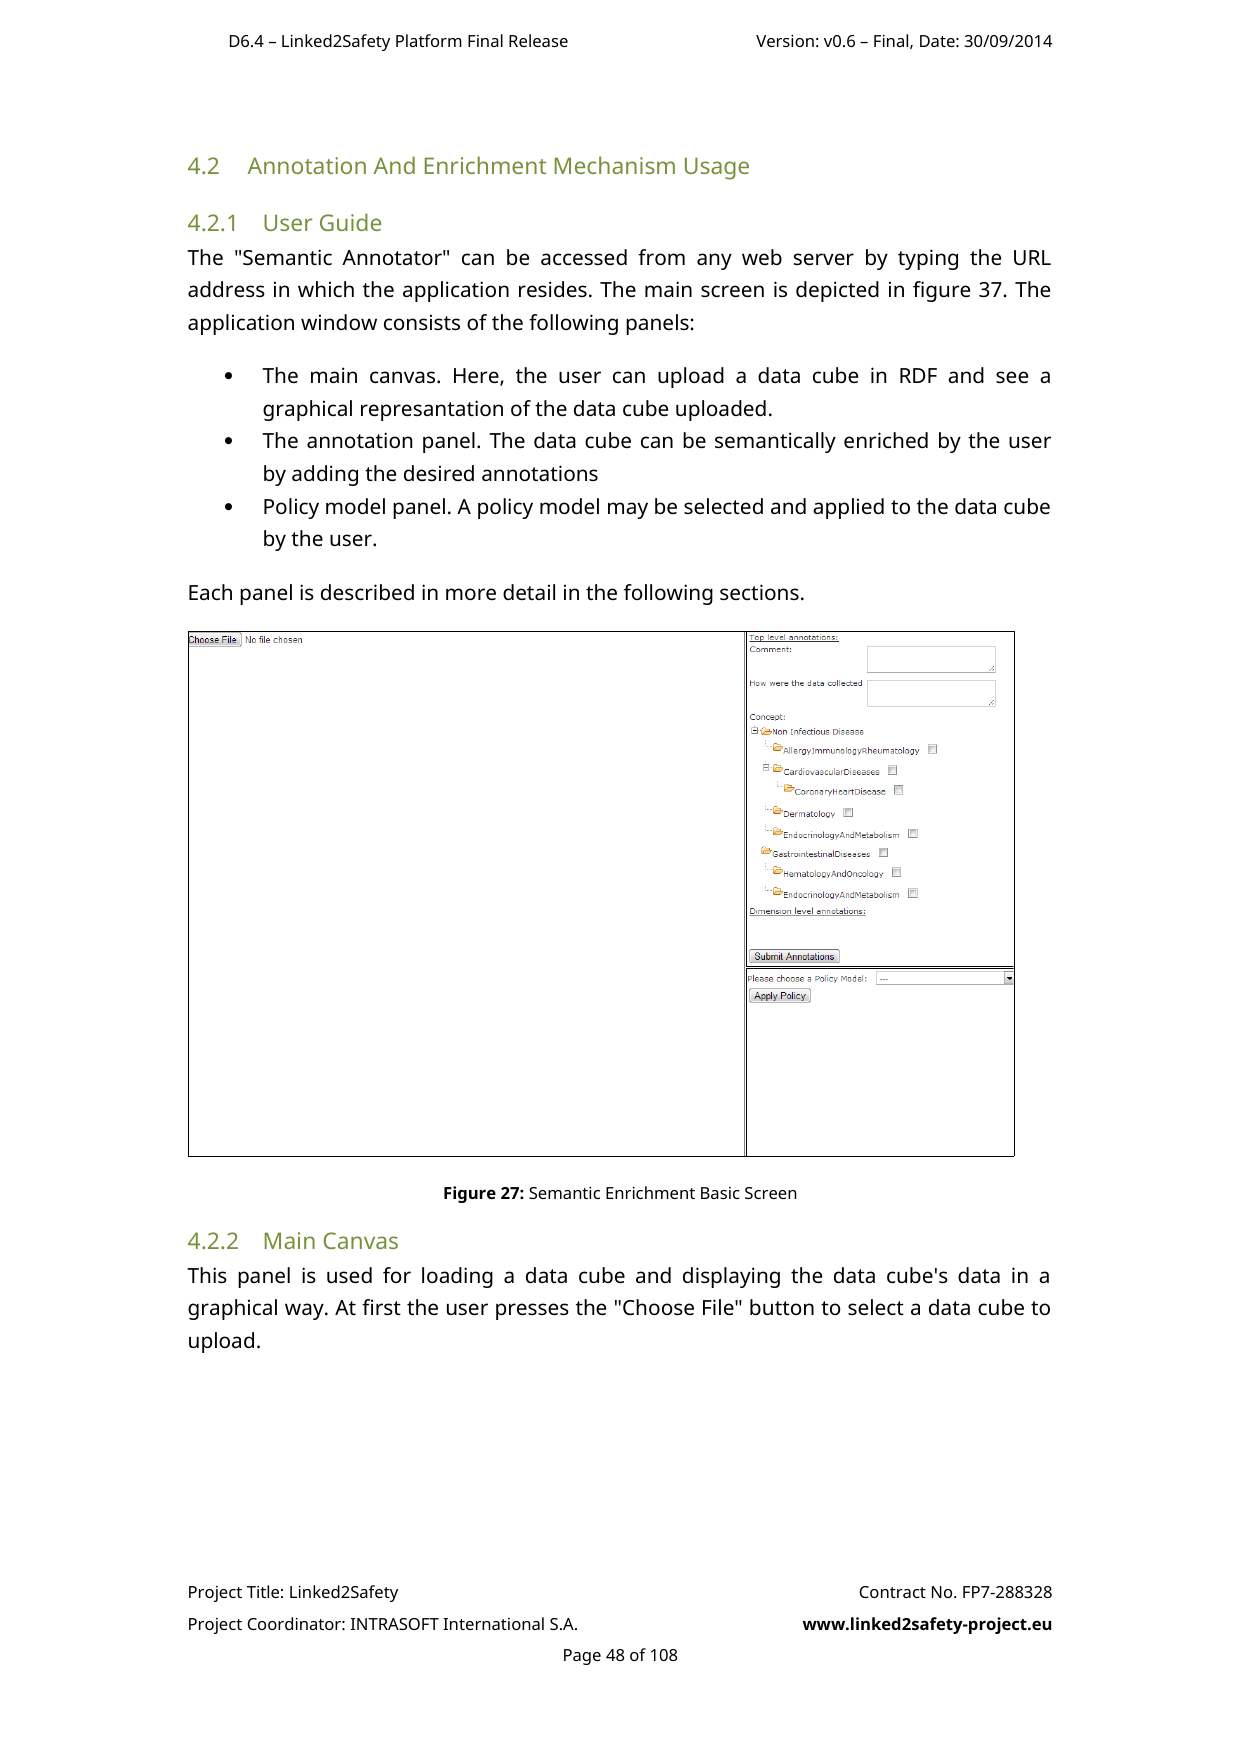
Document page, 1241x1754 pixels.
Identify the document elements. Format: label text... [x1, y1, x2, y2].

text This panel is used for loading a data cube and displaying the data cube's data in a graphical way. At first the user presses the "Choose File" button to select a data cube to upload. [187, 1261, 1053, 1354]
text Each panel is described in more detail in the following sections. [187, 578, 1053, 606]
text Figure 27: Semantic Enrichment Basic Screen [187, 1181, 1053, 1204]
text The "Semantic Annotator" can be accessed from any web server by typing the URL address in which the application resides. The main screen is depicted in figure 37. The application window consists of the following panels: [187, 243, 1053, 336]
subtitle Main Canvas [187, 1225, 1053, 1256]
list The main canvas. Here, the user can upload a data cube in RDF and see a graphical represantation of the data cube uploaded. [225, 361, 1053, 422]
subtitle User Guide [187, 207, 1053, 238]
subtitle Annotation And Enrichment Mechanism Usage [187, 150, 1053, 181]
picture [189, 632, 1014, 1156]
list Policy model panel. A policy model may be selected and applied to the data cube by the user. [225, 492, 1053, 553]
list The annotation panel. The data cube can be semantically enriched by the user by adding the desired annotations [225, 427, 1053, 488]
